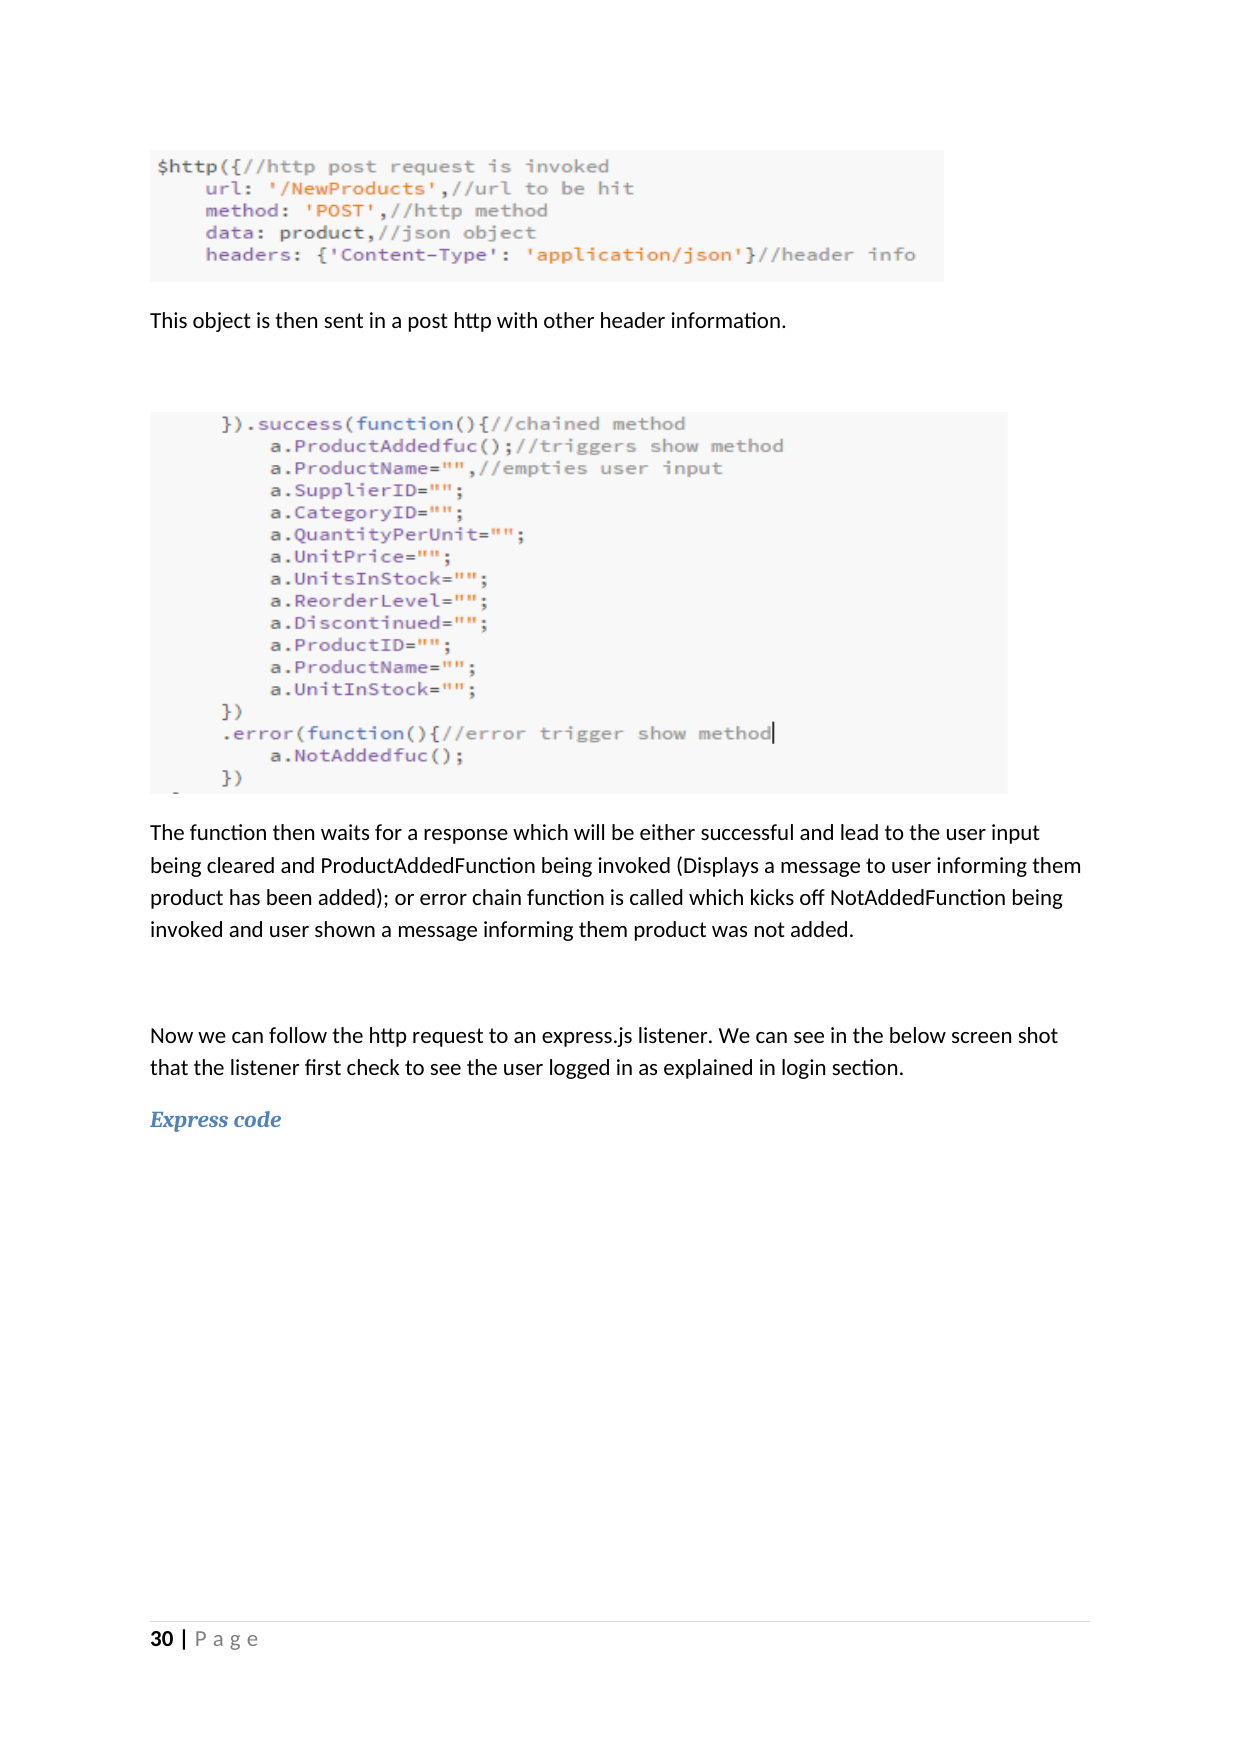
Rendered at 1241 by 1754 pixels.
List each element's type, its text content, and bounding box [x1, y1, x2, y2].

text The function then waits for a response which will be either successful and lead to the user input being cleared and ProductAddedFunction being invoked (Displays a message to user informing them product has been added); or error chain function is called which kicks off NotAddedFunction being invoked and user shown a message informing them product was not added. [150, 818, 1090, 943]
text Now we can follow the http request to an express.js listener. We can see in the below screen shot that the listener first check to see the user logged in as explained in login section. [150, 1021, 1090, 1081]
subtitle Express code [150, 1106, 1090, 1133]
picture [150, 412, 1008, 794]
picture [150, 150, 944, 282]
text This object is then sent in a post http with other header information. [150, 306, 1090, 334]
